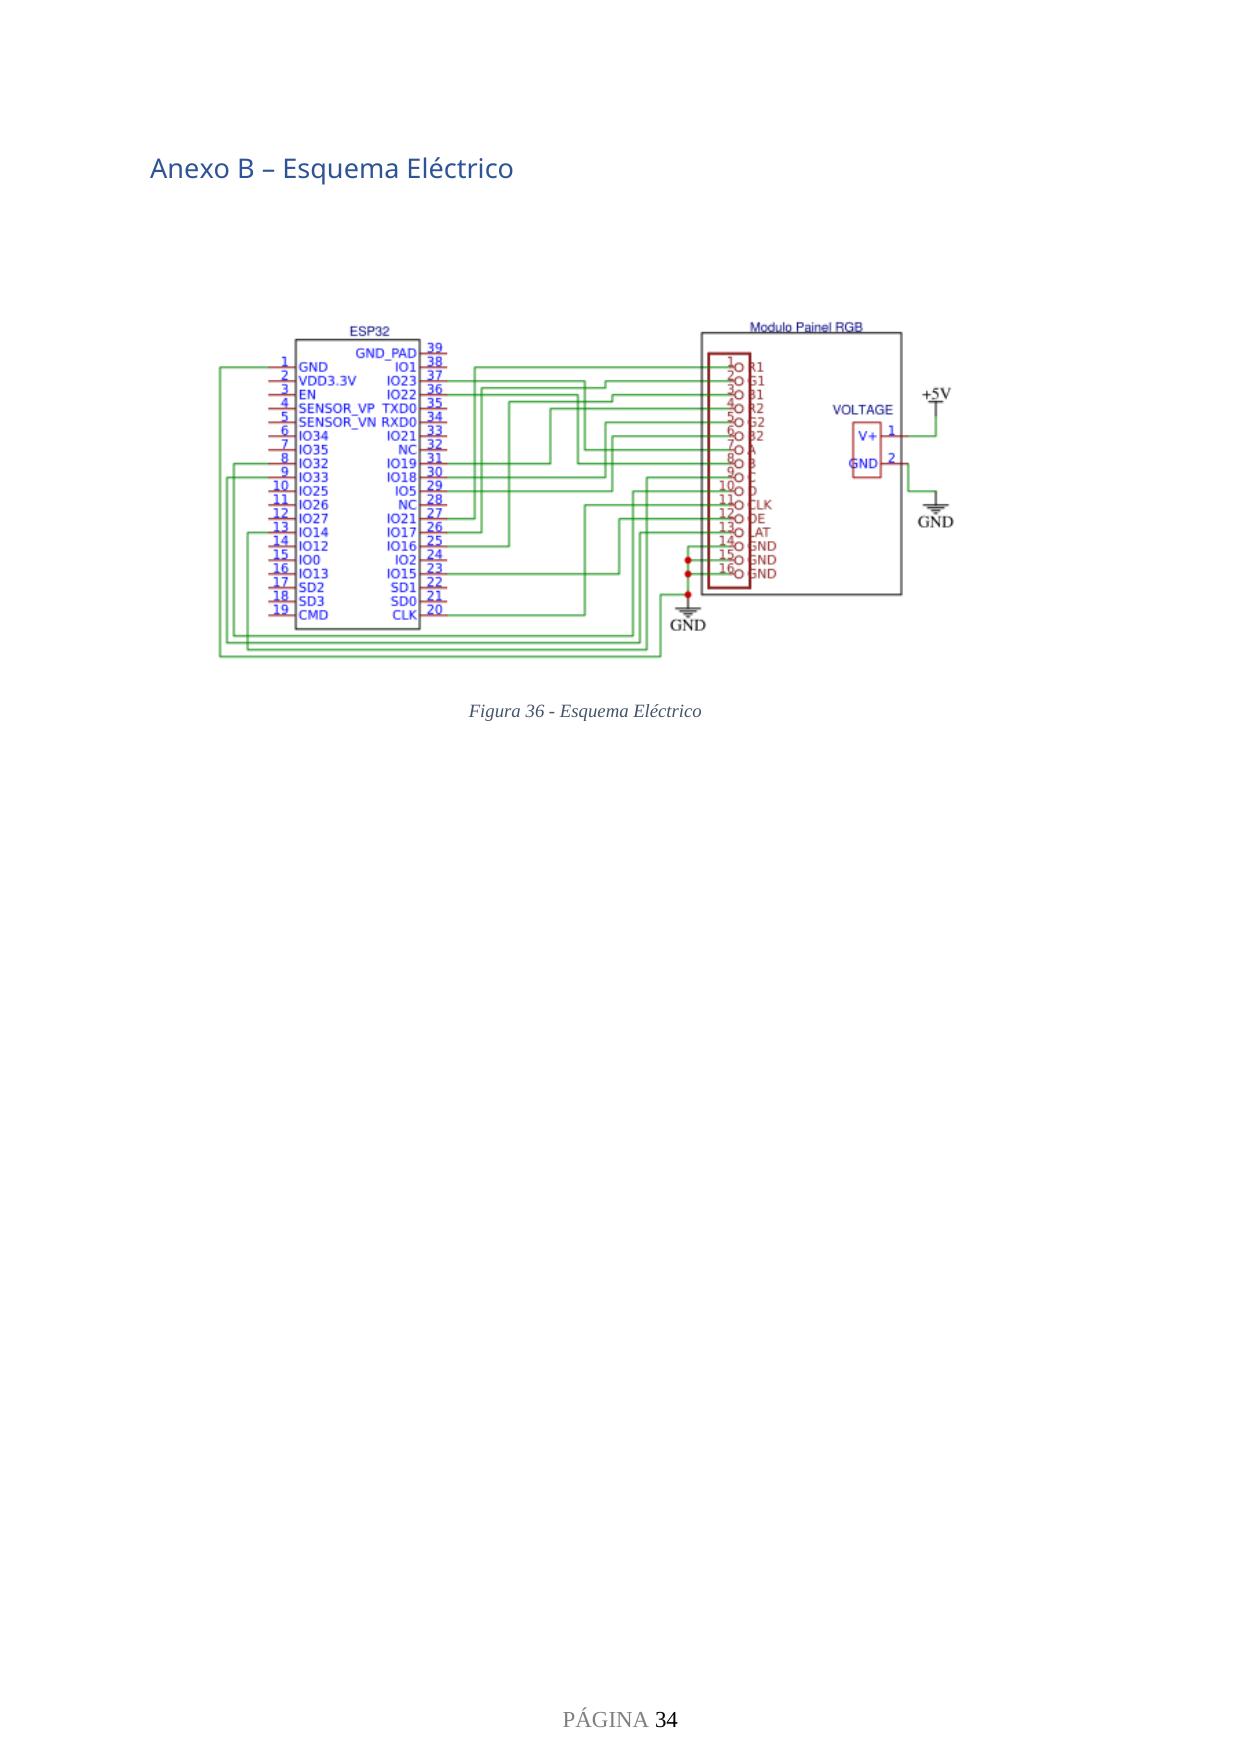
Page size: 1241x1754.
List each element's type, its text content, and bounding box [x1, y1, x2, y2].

picture [203, 307, 969, 690]
subtitle Anexo B – Esquema Eléctrico [150, 149, 1090, 186]
